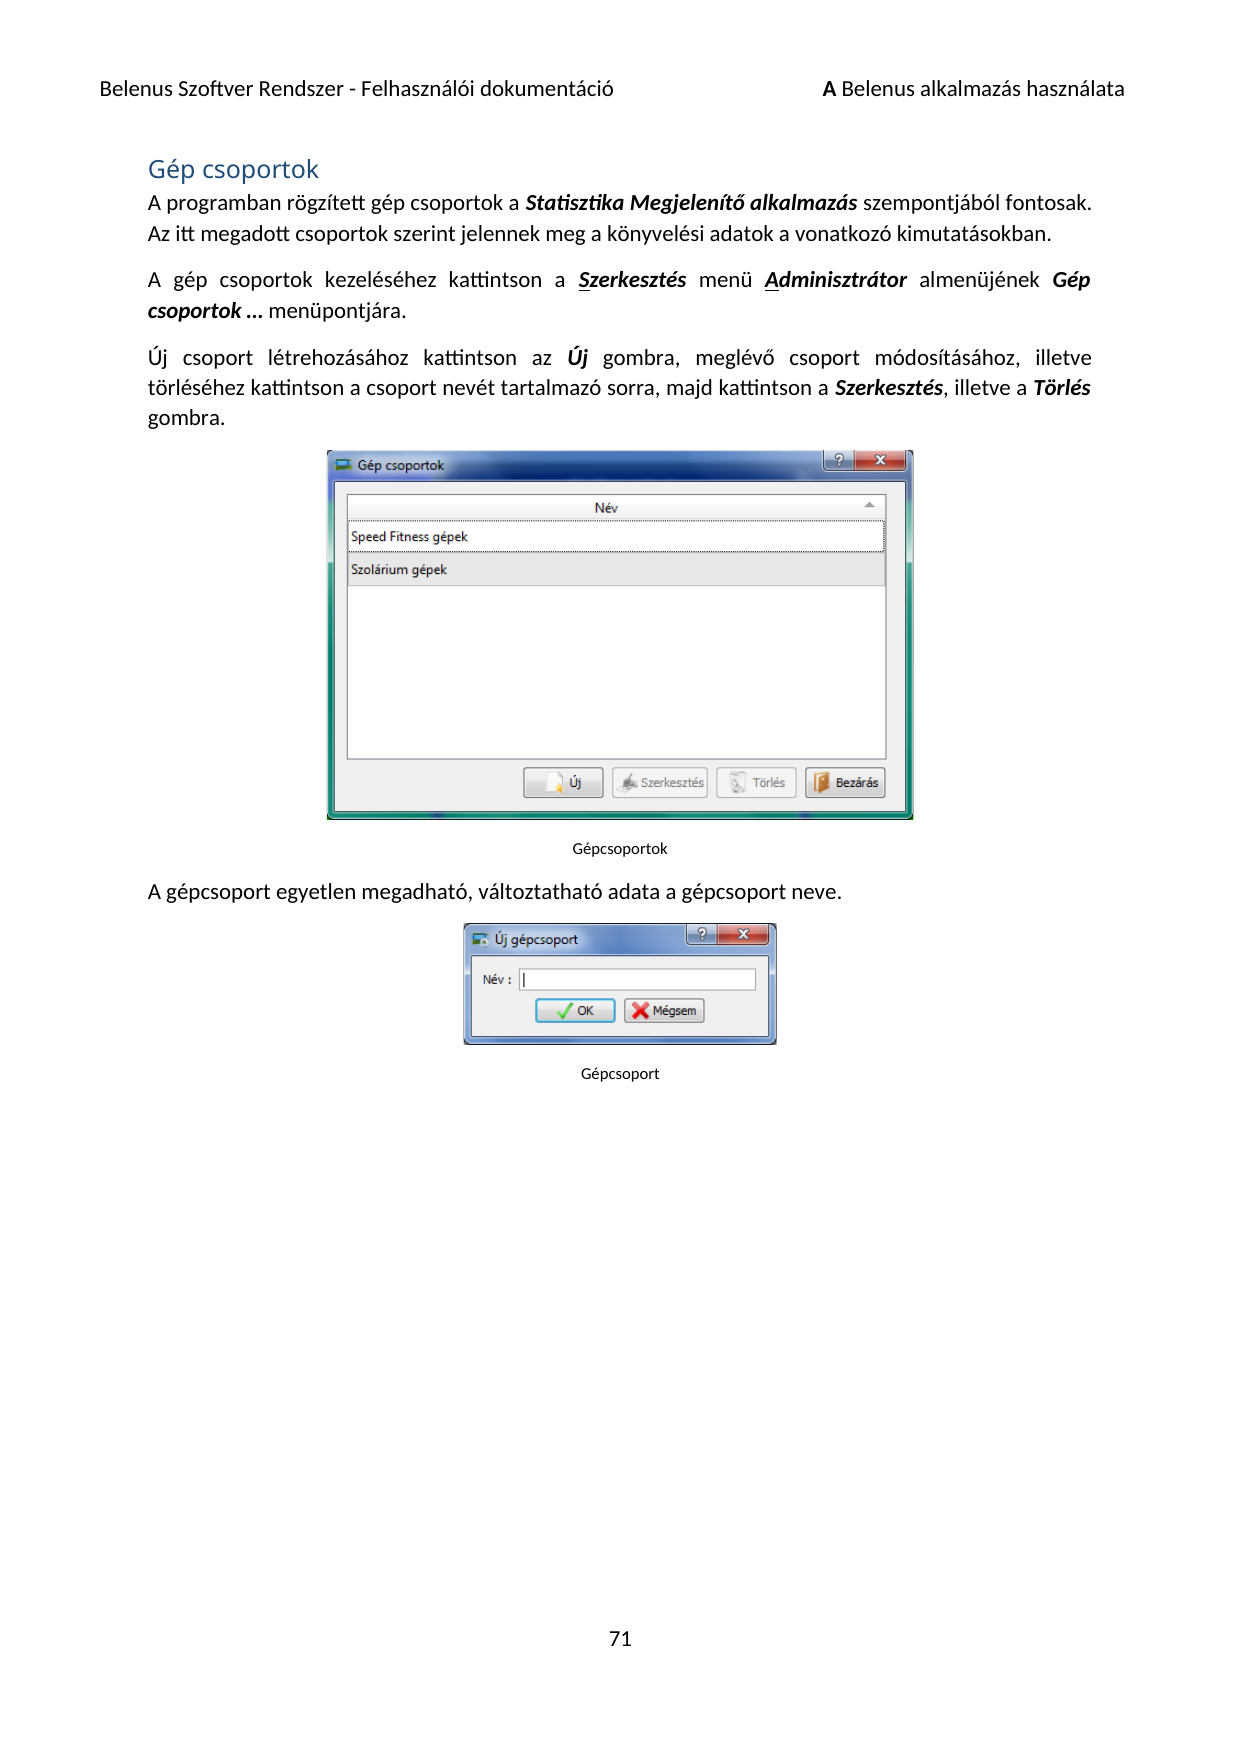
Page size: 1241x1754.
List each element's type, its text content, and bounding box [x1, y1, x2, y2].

text Gépcsoport [148, 1063, 1093, 1084]
picture [326, 450, 914, 820]
text A programban rögzített gép csoportok a Statisztika Megjelenítő alkalmazás szempontjából fontosak. Az itt megadott csoportok szerint jelennek meg a könyvelési adatok a vonatkozó kimutatásokban. [148, 188, 1093, 247]
text Új csoport létrehozásához kattintson az Új gombra, meglévő csoport módosításához, illetve törléséhez kattintson a csoport nevét tartalmazó sorra, majd kattintson a Szerkesztés, illetve a Törlés gombra. [148, 343, 1093, 431]
text A gép csoportok kezeléséhez kattintson a Szerkesztés menü Adminisztrátor almenüjének Gép csoportok … menüpontjára. [148, 266, 1093, 324]
picture [463, 923, 777, 1045]
text Gépcsoportok [148, 838, 1093, 859]
subtitle Gép csoportok [148, 152, 1093, 186]
text A gépcsoport egyetlen megadható, változtatható adata a gépcsoport neve. [148, 877, 1093, 905]
